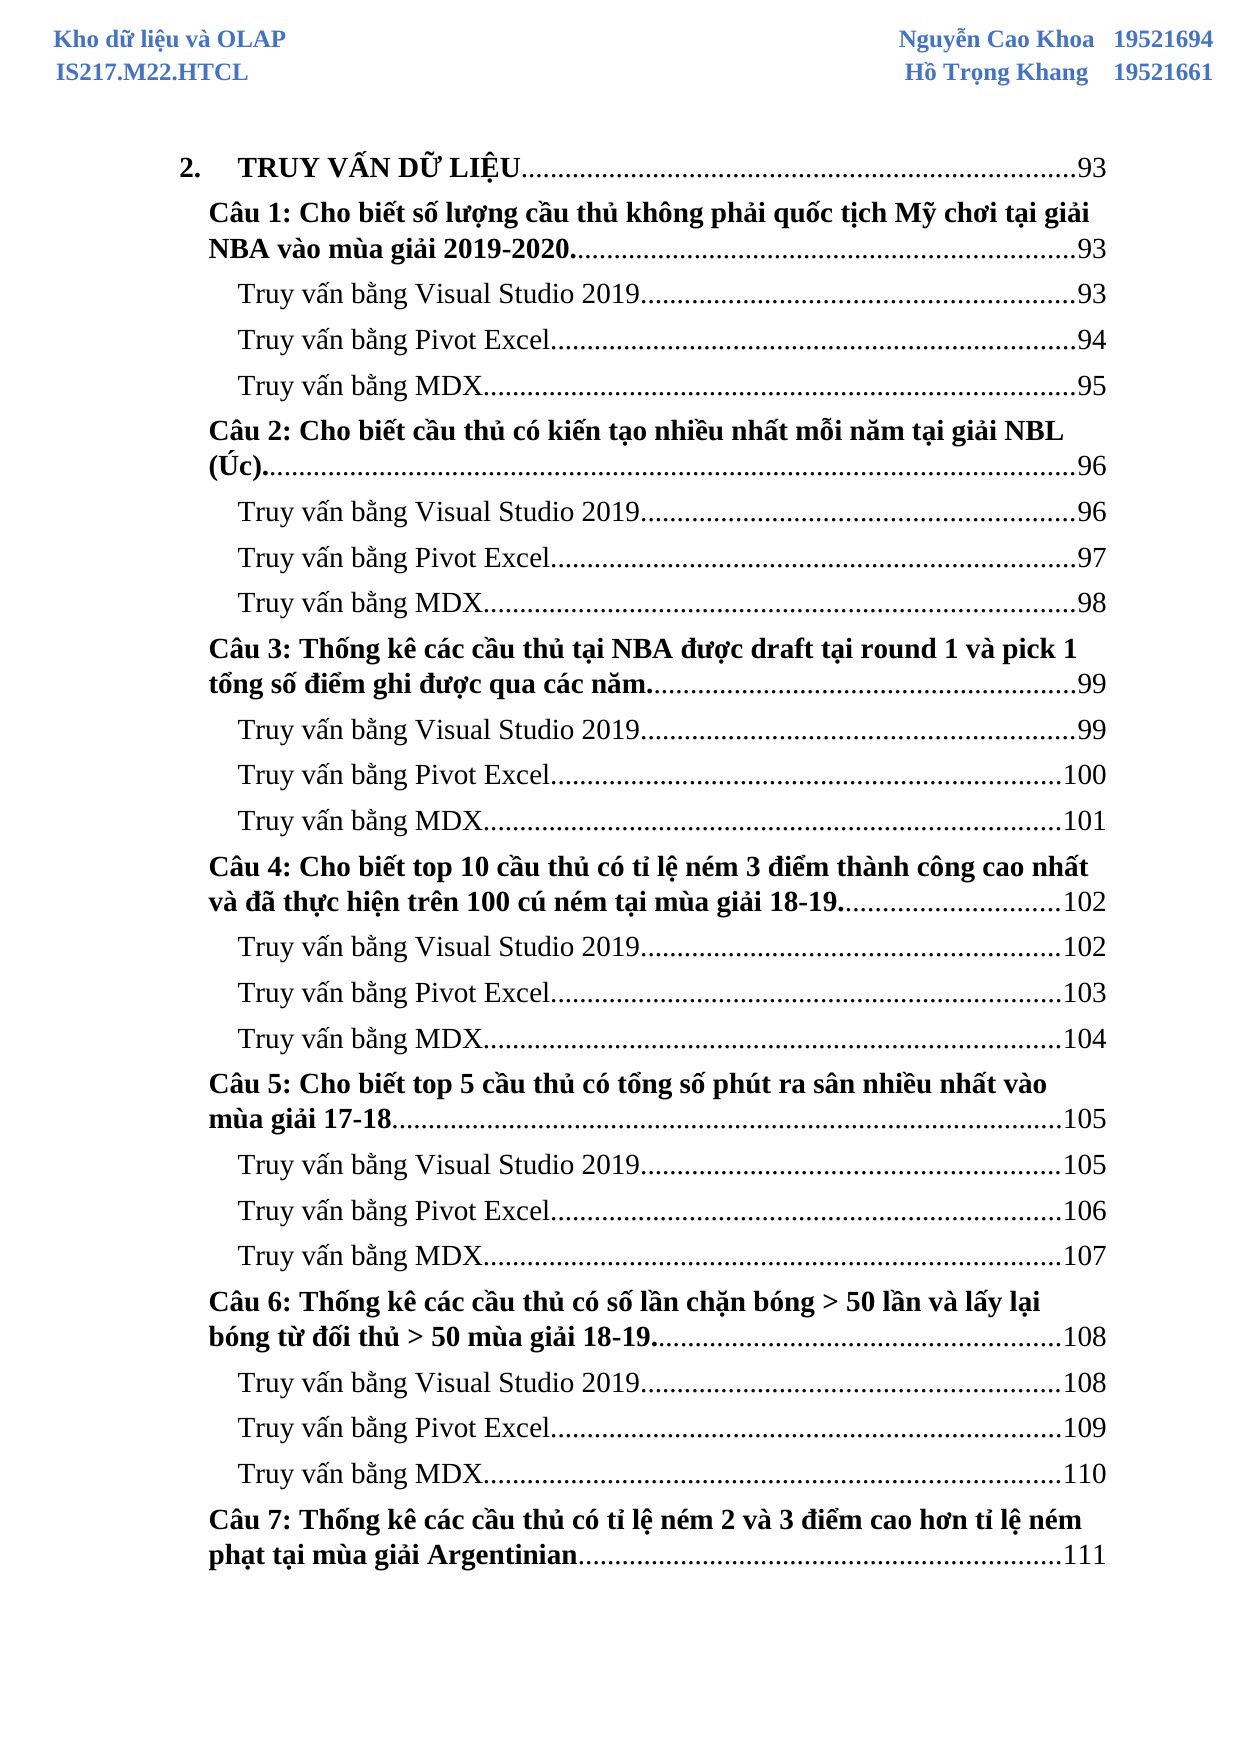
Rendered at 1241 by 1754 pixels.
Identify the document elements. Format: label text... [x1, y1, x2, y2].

text Câu 1: Cho biết số lượng cầu thủ không phải quốc tịch Mỹ chơi tại giải NBA vào mùa giải 2019-2020. 93 [208, 196, 1107, 264]
text Câu 3: Thống kê các cầu thủ tại NBA được draft tại round 1 và pick 1 tổng số điểm ghi được qua các năm. 99 [208, 631, 1107, 700]
text Truy vấn bằng Visual Studio 2019 96 [237, 494, 1107, 528]
text Truy vấn bằng MDX 110 [237, 1456, 1107, 1490]
text 2. TRUY VẤN DỮ LIỆU 93 [179, 150, 1107, 183]
text Truy vấn bằng Pivot Excel 103 [237, 975, 1107, 1009]
text Truy vấn bằng Pivot Excel 97 [237, 540, 1107, 573]
text Câu 6: Thống kê các cầu thủ có số lần chặn bóng > 50 lần và lấy lại bóng từ đối thủ > 50 mùa giải 18-19. 108 [208, 1284, 1107, 1353]
text Truy vấn bằng Visual Studio 2019 99 [237, 712, 1107, 745]
text Câu 5: Cho biết top 5 cầu thủ có tổng số phút ra sân nhiều nhất vào mùa giải 17-18 105 [208, 1066, 1107, 1135]
text Truy vấn bằng Visual Studio 2019 93 [237, 276, 1107, 310]
text Câu 4: Cho biết top 10 cầu thủ có tỉ lệ ném 3 điểm thành công cao nhất và đã thực hiện trên 100 cú ném tại mùa giải 18-19. 102 [208, 849, 1107, 917]
text Truy vấn bằng MDX 101 [237, 803, 1107, 837]
text Câu 2: Cho biết cầu thủ có kiến tạo nhiều nhất mỗi năm tại giải NBL (Úc). 96 [208, 413, 1107, 482]
text Truy vấn bằng MDX 95 [237, 368, 1107, 401]
text Truy vấn bằng MDX 98 [237, 585, 1107, 619]
text Câu 7: Thống kê các cầu thủ có tỉ lệ ném 2 và 3 điểm cao hơn tỉ lệ ném phạt tại mùa giải Argentinian 111 [208, 1502, 1107, 1571]
text Truy vấn bằng Visual Studio 2019 108 [237, 1365, 1107, 1398]
text Truy vấn bằng Visual Studio 2019 102 [237, 929, 1107, 963]
text Truy vấn bằng Pivot Excel 100 [237, 757, 1107, 791]
text Truy vấn bằng MDX 104 [237, 1021, 1107, 1054]
text Truy vấn bằng MDX 107 [237, 1238, 1107, 1272]
text Truy vấn bằng Pivot Excel 94 [237, 322, 1107, 356]
text Truy vấn bằng Pivot Excel 106 [237, 1193, 1107, 1226]
text Truy vấn bằng Pivot Excel 109 [237, 1411, 1107, 1444]
text Truy vấn bằng Visual Studio 2019 105 [237, 1147, 1107, 1181]
